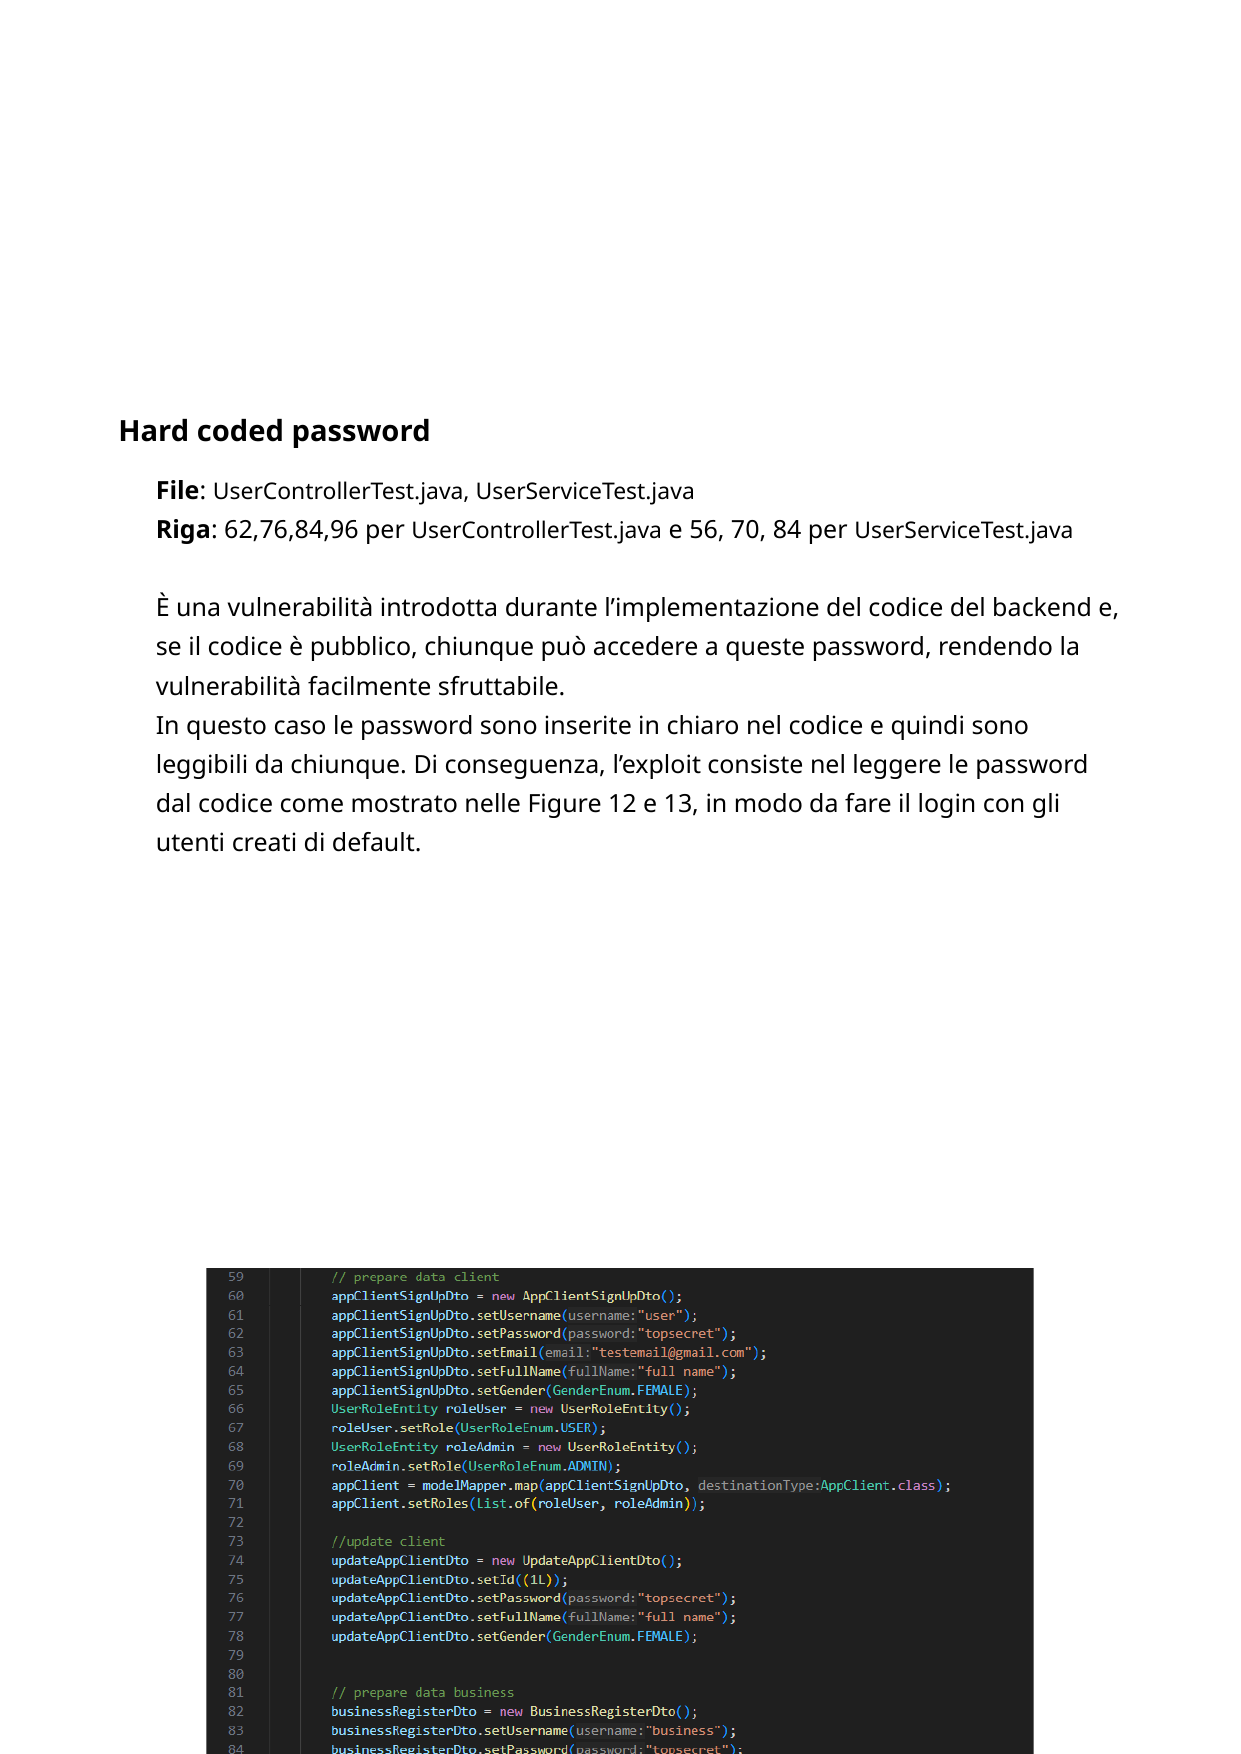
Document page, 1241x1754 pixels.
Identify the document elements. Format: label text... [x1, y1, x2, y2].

text Hard coded password [118, 410, 1122, 450]
list È una vulnerabilità introdotta durante l’implementazione del codice del backend e, se il codice è pubblico, chiunque può accedere a queste password, rendendo la vulnerabilità facilmente sfruttabile. [156, 590, 1122, 702]
list Riga: 62,76,84,96 per UserControllerTest.java e 56, 70, 84 per UserServiceTest.java [156, 512, 1122, 546]
picture [206, 1268, 1034, 1754]
list File: UserControllerTest.java, UserServiceTest.java [156, 472, 1122, 506]
list In questo caso le password sono inserite in chiaro nel codice e quindi sono leggibili da chiunque. Di conseguenza, l’exploit consiste nel leggere le password dal codice come mostrato nelle Figure 12 e 13, in modo da fare il login con gli utenti creati di default. [156, 707, 1122, 859]
